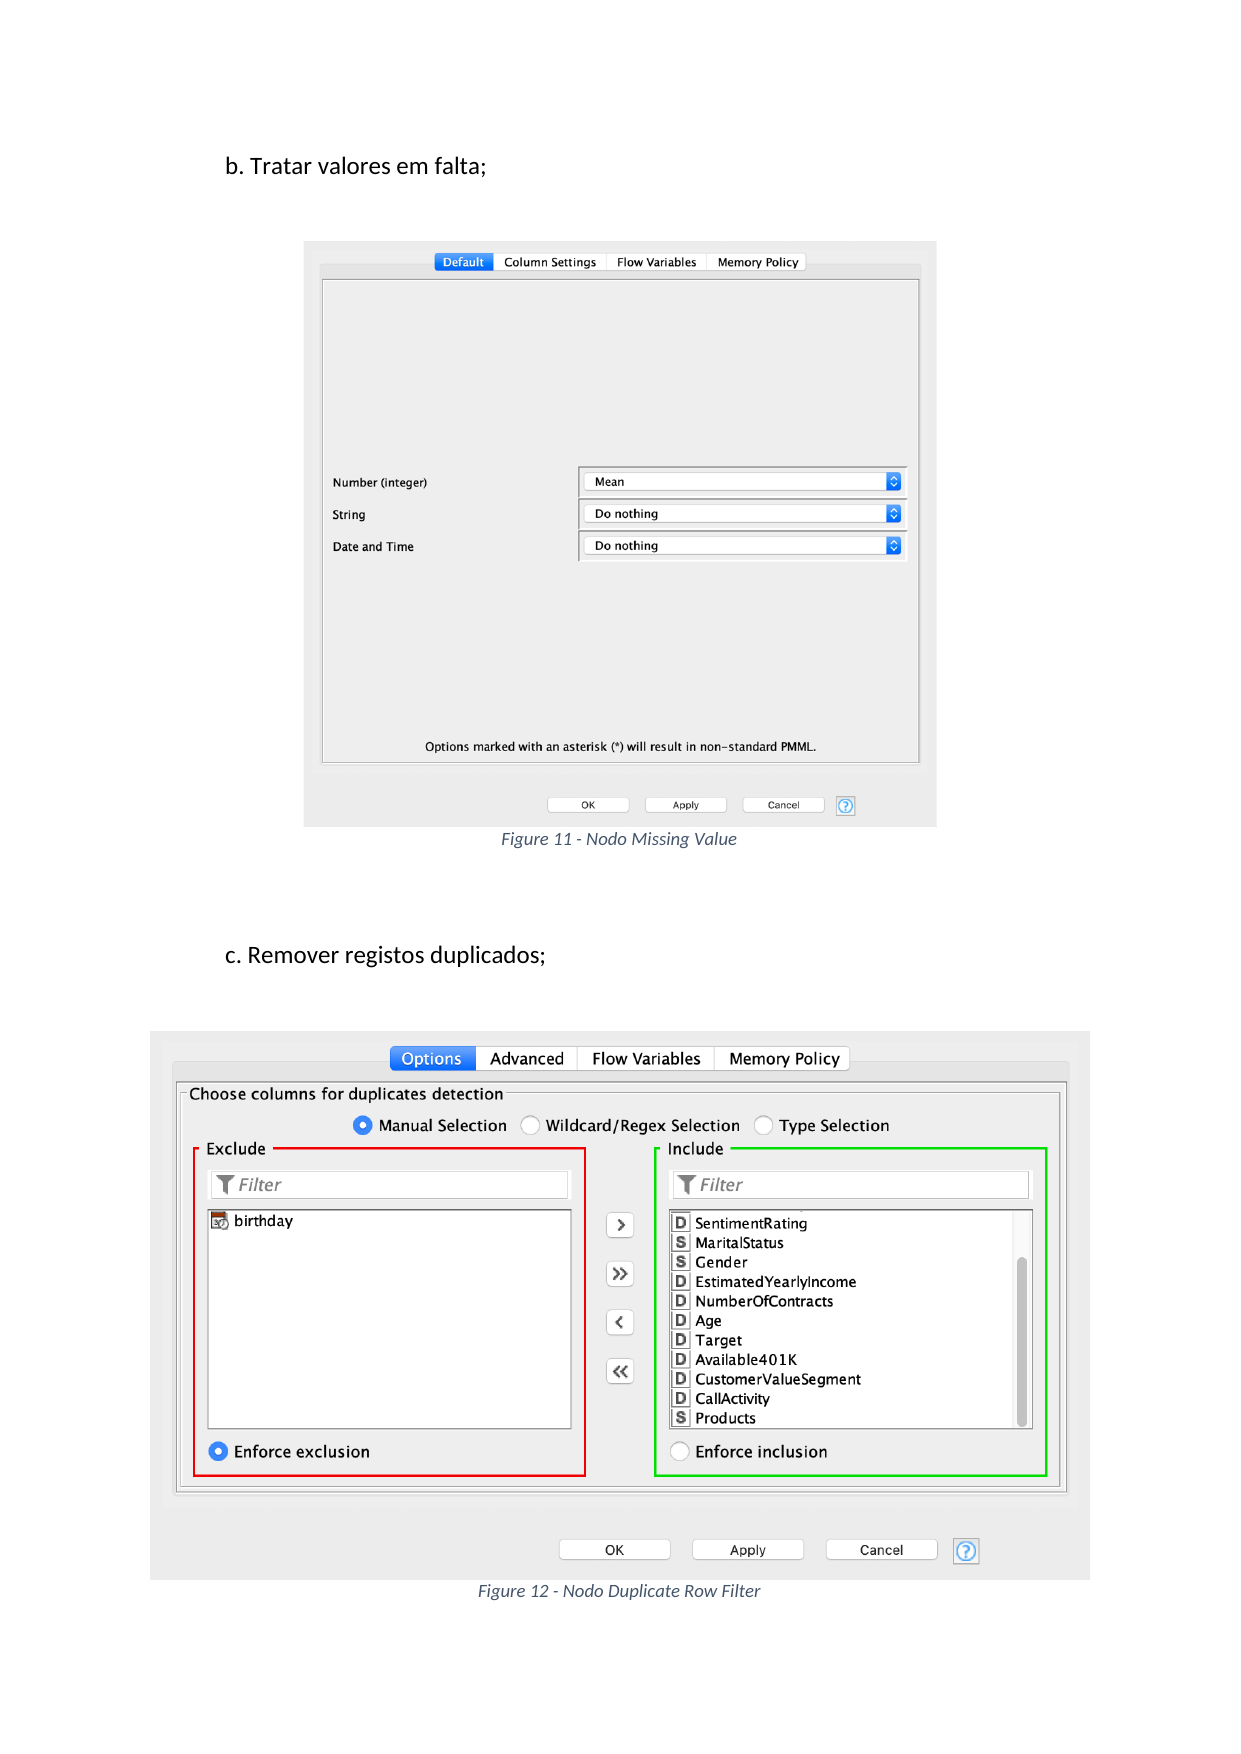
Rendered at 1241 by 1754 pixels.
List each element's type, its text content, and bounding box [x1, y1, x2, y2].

text b. Tratar valores em falta; [150, 150, 1090, 181]
picture [303, 241, 937, 827]
picture [150, 1031, 1091, 1580]
text c. Remover registos duplicados; [150, 939, 1090, 970]
